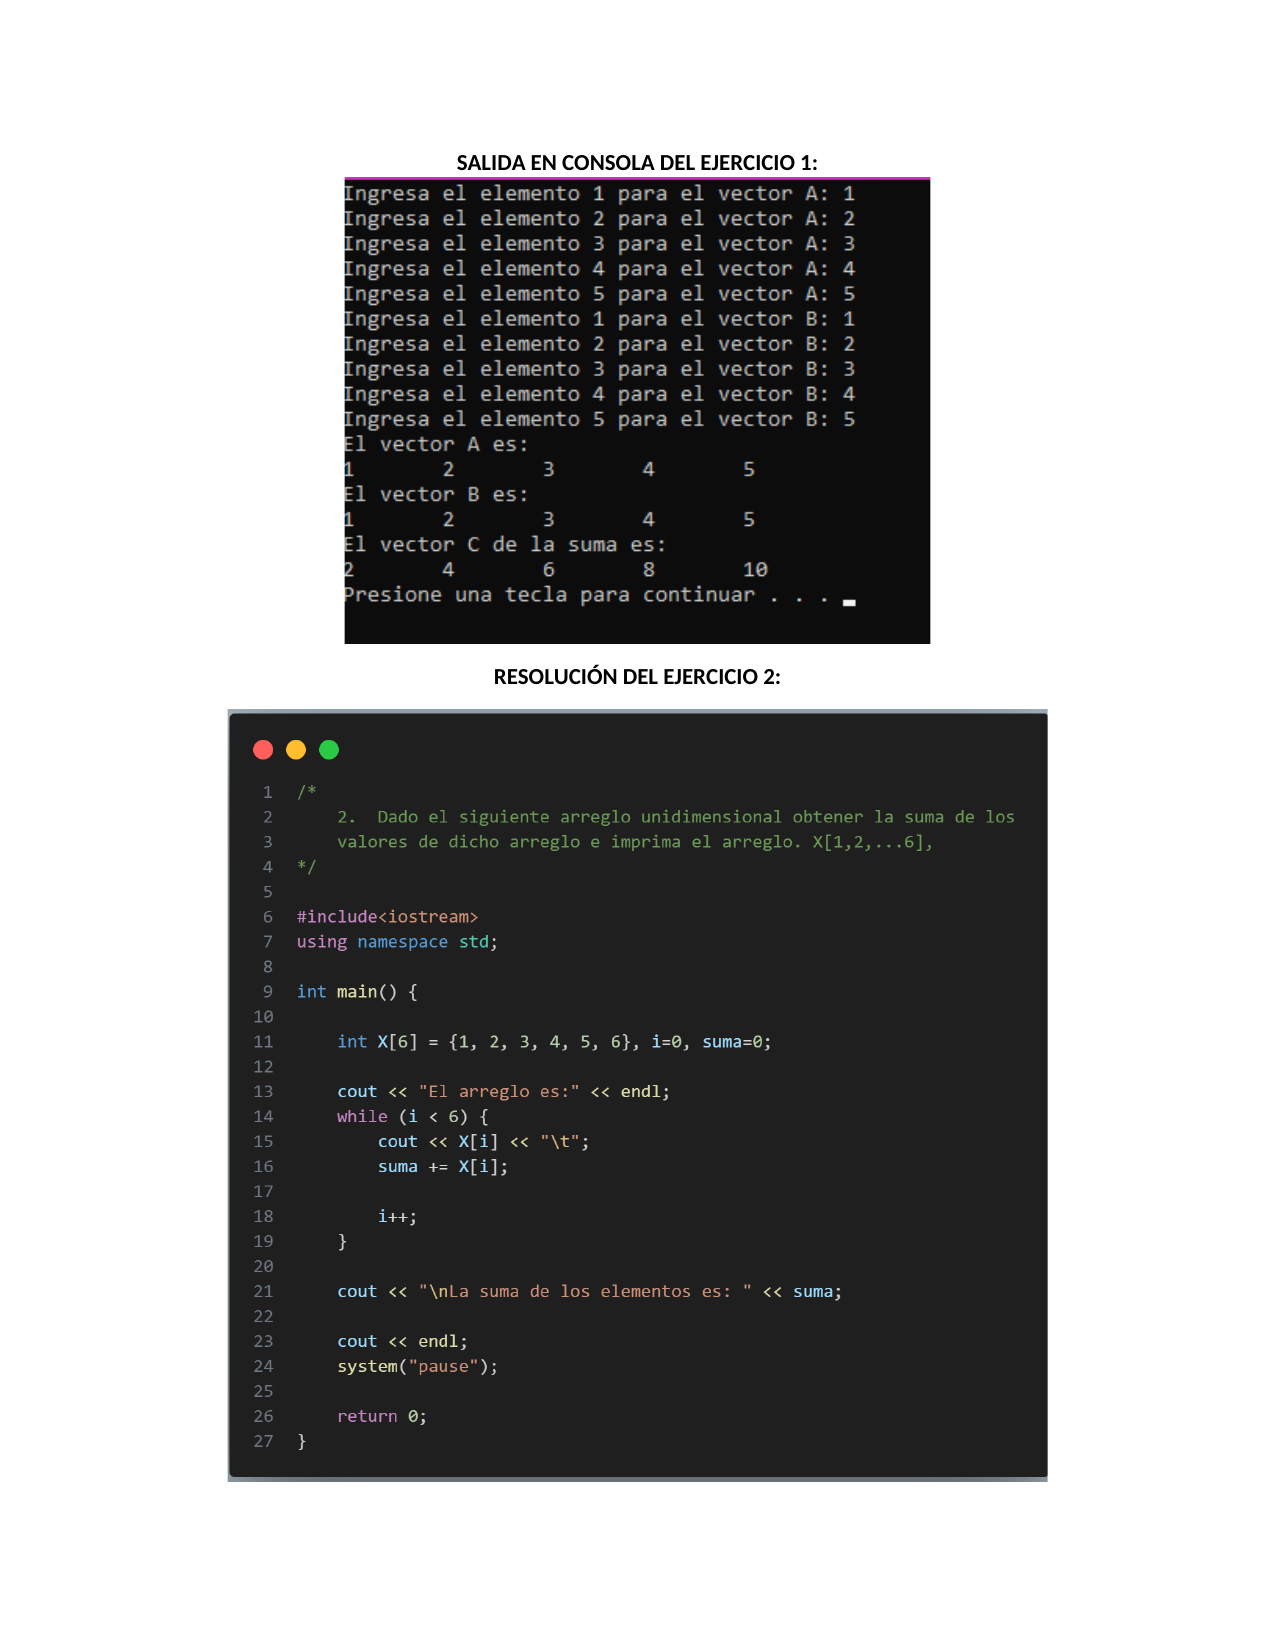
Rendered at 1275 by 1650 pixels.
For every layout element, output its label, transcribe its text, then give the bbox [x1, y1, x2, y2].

picture [344, 177, 931, 644]
text RESOLUCIÓN DEL EJERCICIO 2: [177, 662, 1098, 690]
picture [227, 709, 1048, 1482]
